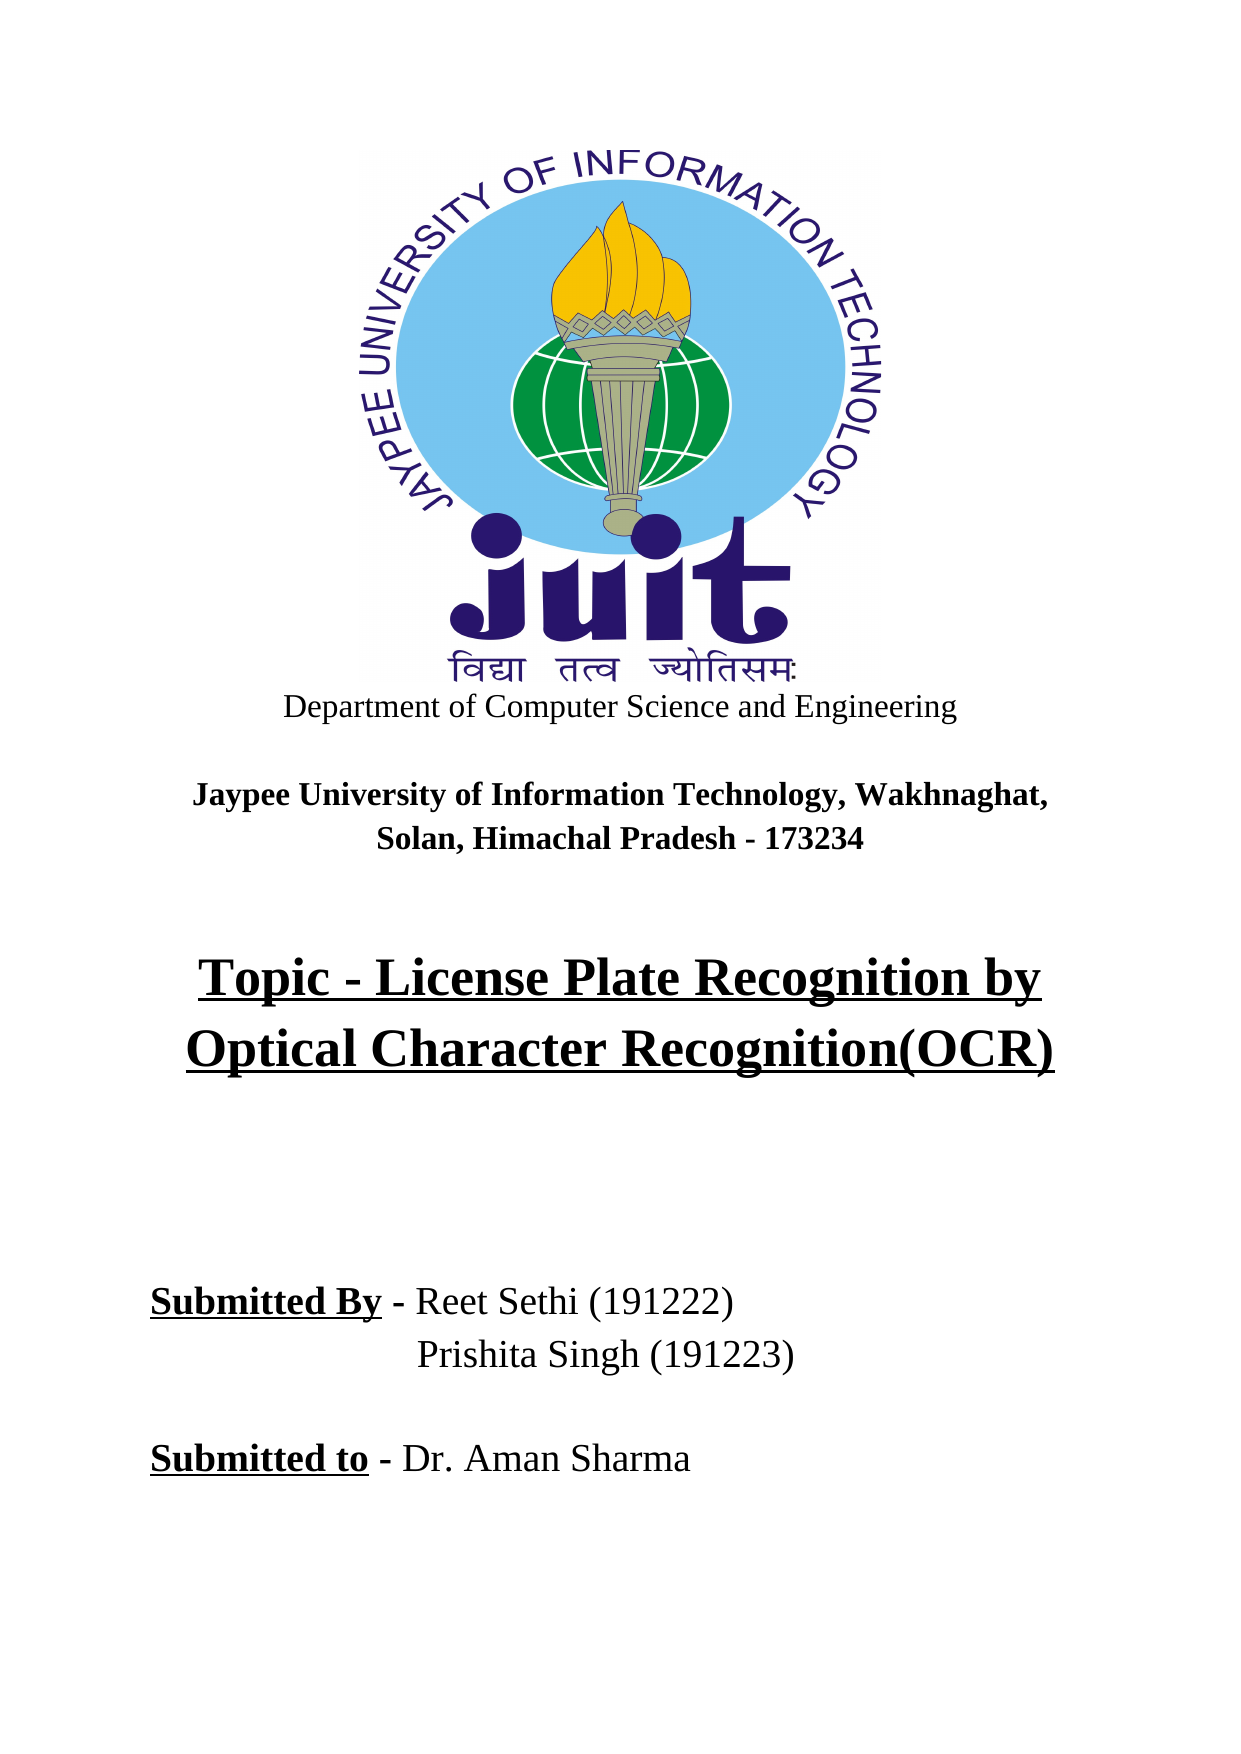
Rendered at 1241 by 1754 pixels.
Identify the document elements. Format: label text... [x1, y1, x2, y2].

text Topic - License Plate Recognition by Optical Character Recognition(OCR) [150, 944, 1090, 1078]
text Jaypee University of Information Technology, Wakhnaghat, Solan, Himachal Pradesh - 173234 [150, 774, 1090, 856]
text Submitted to - Dr. Aman Sharma [150, 1434, 1090, 1480]
picture [359, 150, 882, 682]
text Department of Computer Science and Engineering [150, 686, 1090, 724]
text Submitted By - Reet Sethi (191222) [150, 1278, 1090, 1323]
text Prishita Singh (191223) [150, 1330, 1090, 1376]
